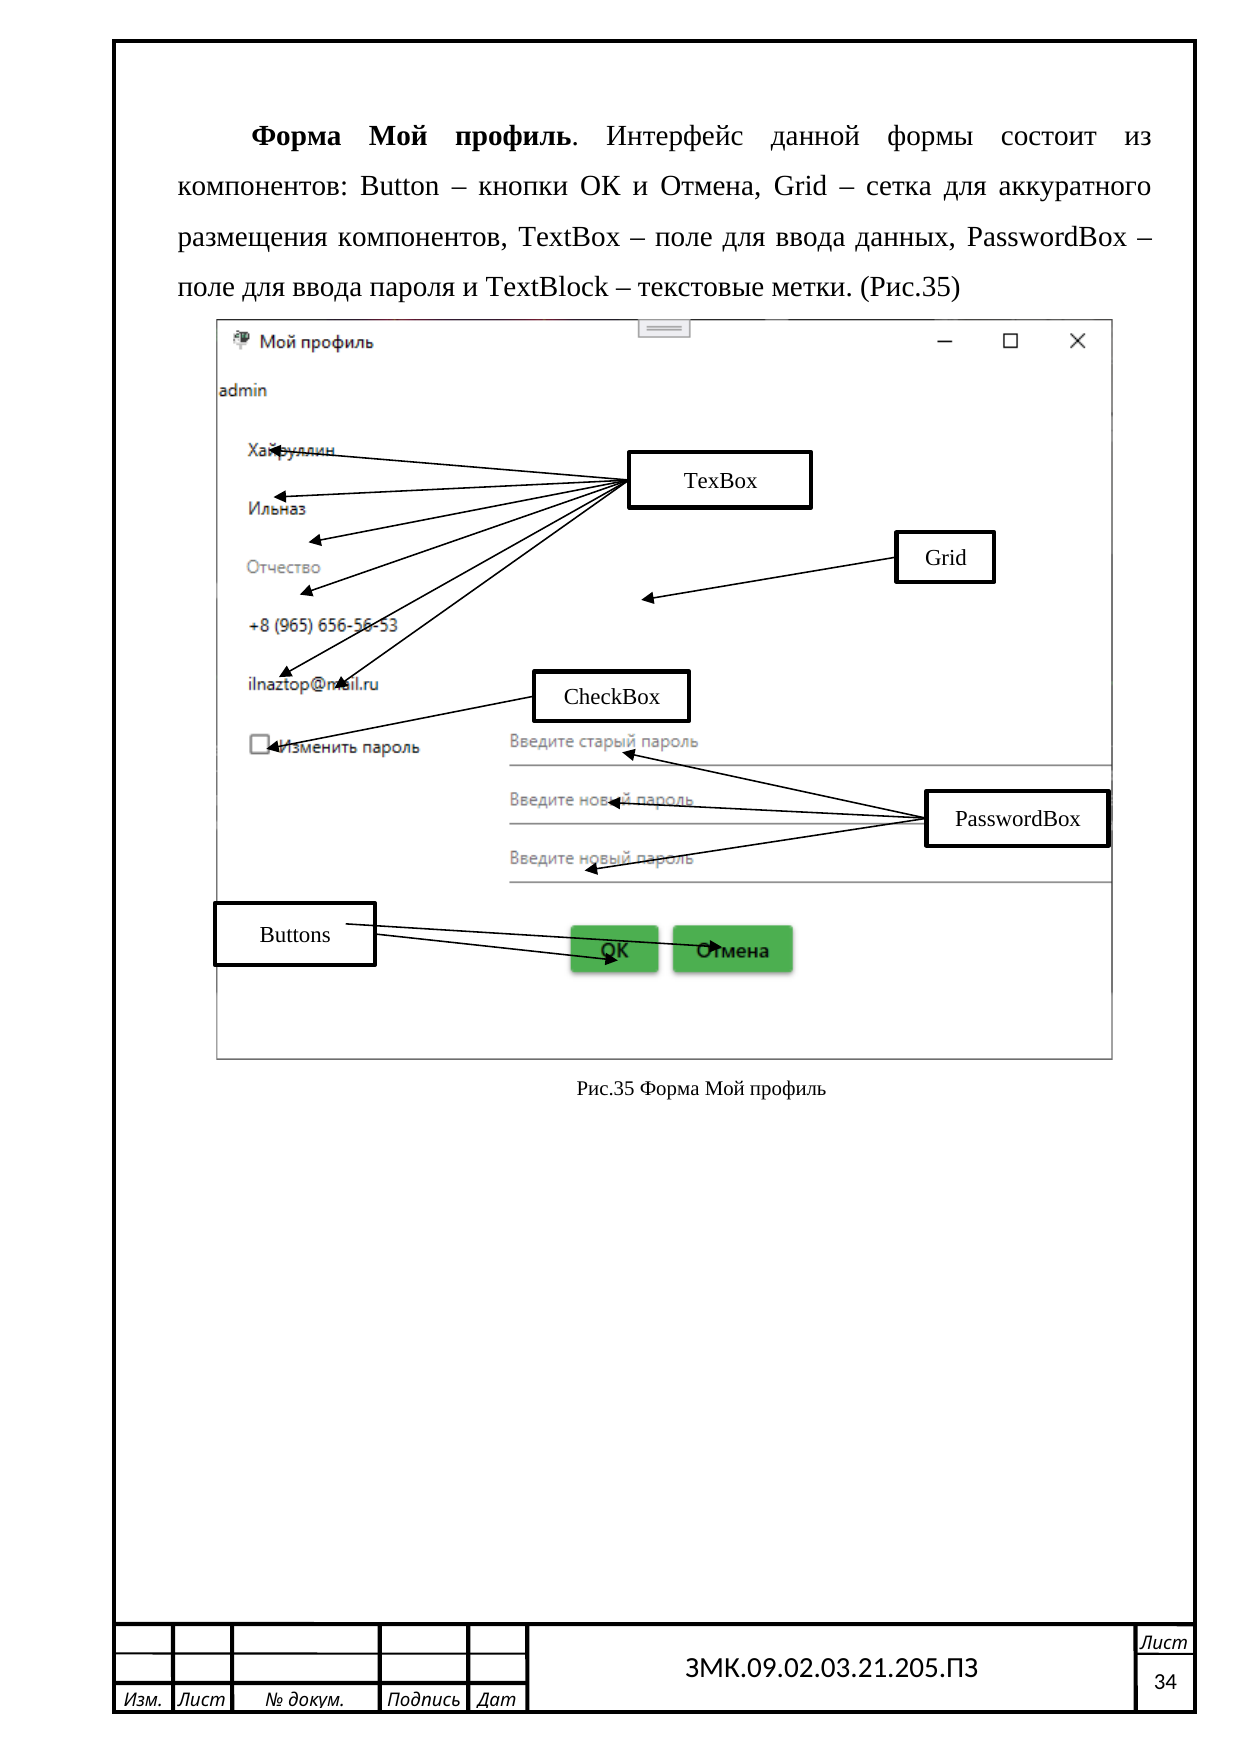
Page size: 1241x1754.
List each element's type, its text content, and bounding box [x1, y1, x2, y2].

text Форма Мой профиль. Интерфейс данной формы состоит из компонентов: Button – кнопки ОК и Отмена, Grid – сетка для аккуратного размещения компонентов, TextBox – поле для ввода данных, PasswordBox – поле для ввода пароля и TextBlock – текстовые метки. (Рис.35) [177, 118, 1152, 303]
text Рис.35 Форма Мой профиль [177, 1076, 1152, 1100]
picture [216, 319, 1113, 1060]
